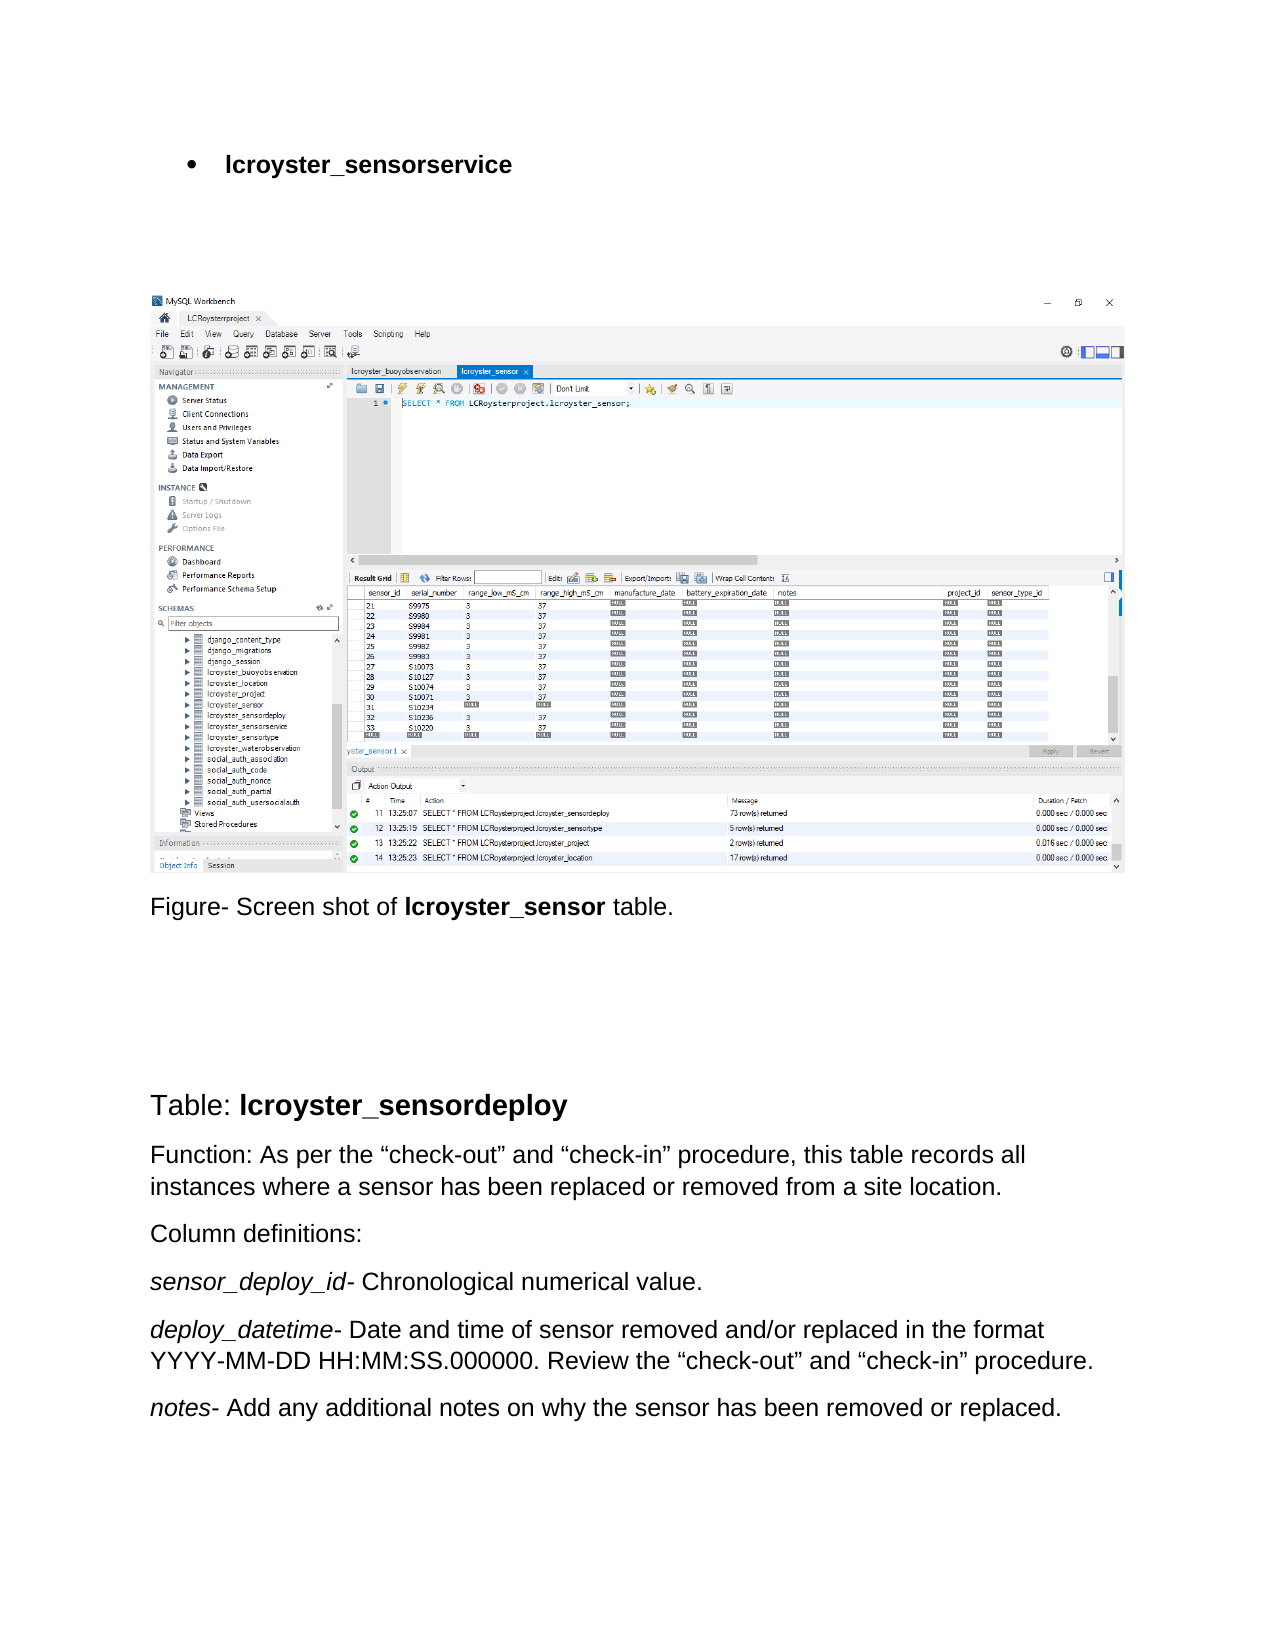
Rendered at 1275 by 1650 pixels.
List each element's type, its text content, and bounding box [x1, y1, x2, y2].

text Figure- Screen shot of lcroyster_sensor table. [150, 892, 1125, 920]
text notes- Add any additional notes on why the sensor has been removed or replaced. [150, 1393, 1125, 1422]
list lcroyster_sensorservice [187, 150, 1125, 179]
text Function: As per the “check-out” and “check-in” procedure, this table records all instances where a sensor has been replaced or removed from a site location. [150, 1140, 1125, 1200]
text Column definitions: [150, 1219, 1125, 1248]
text Table: lcroyster_sensordeploy [150, 1088, 1125, 1121]
text deploy_datetime- Date and time of sensor removed and/or replaced in the format YYYY-MM-DD HH:MM:SS.000000. Review the “check-out” and “check-in” procedure. [150, 1314, 1125, 1374]
text sensor_deploy_id- Chronological numerical value. [150, 1267, 1125, 1296]
picture [150, 293, 1125, 873]
